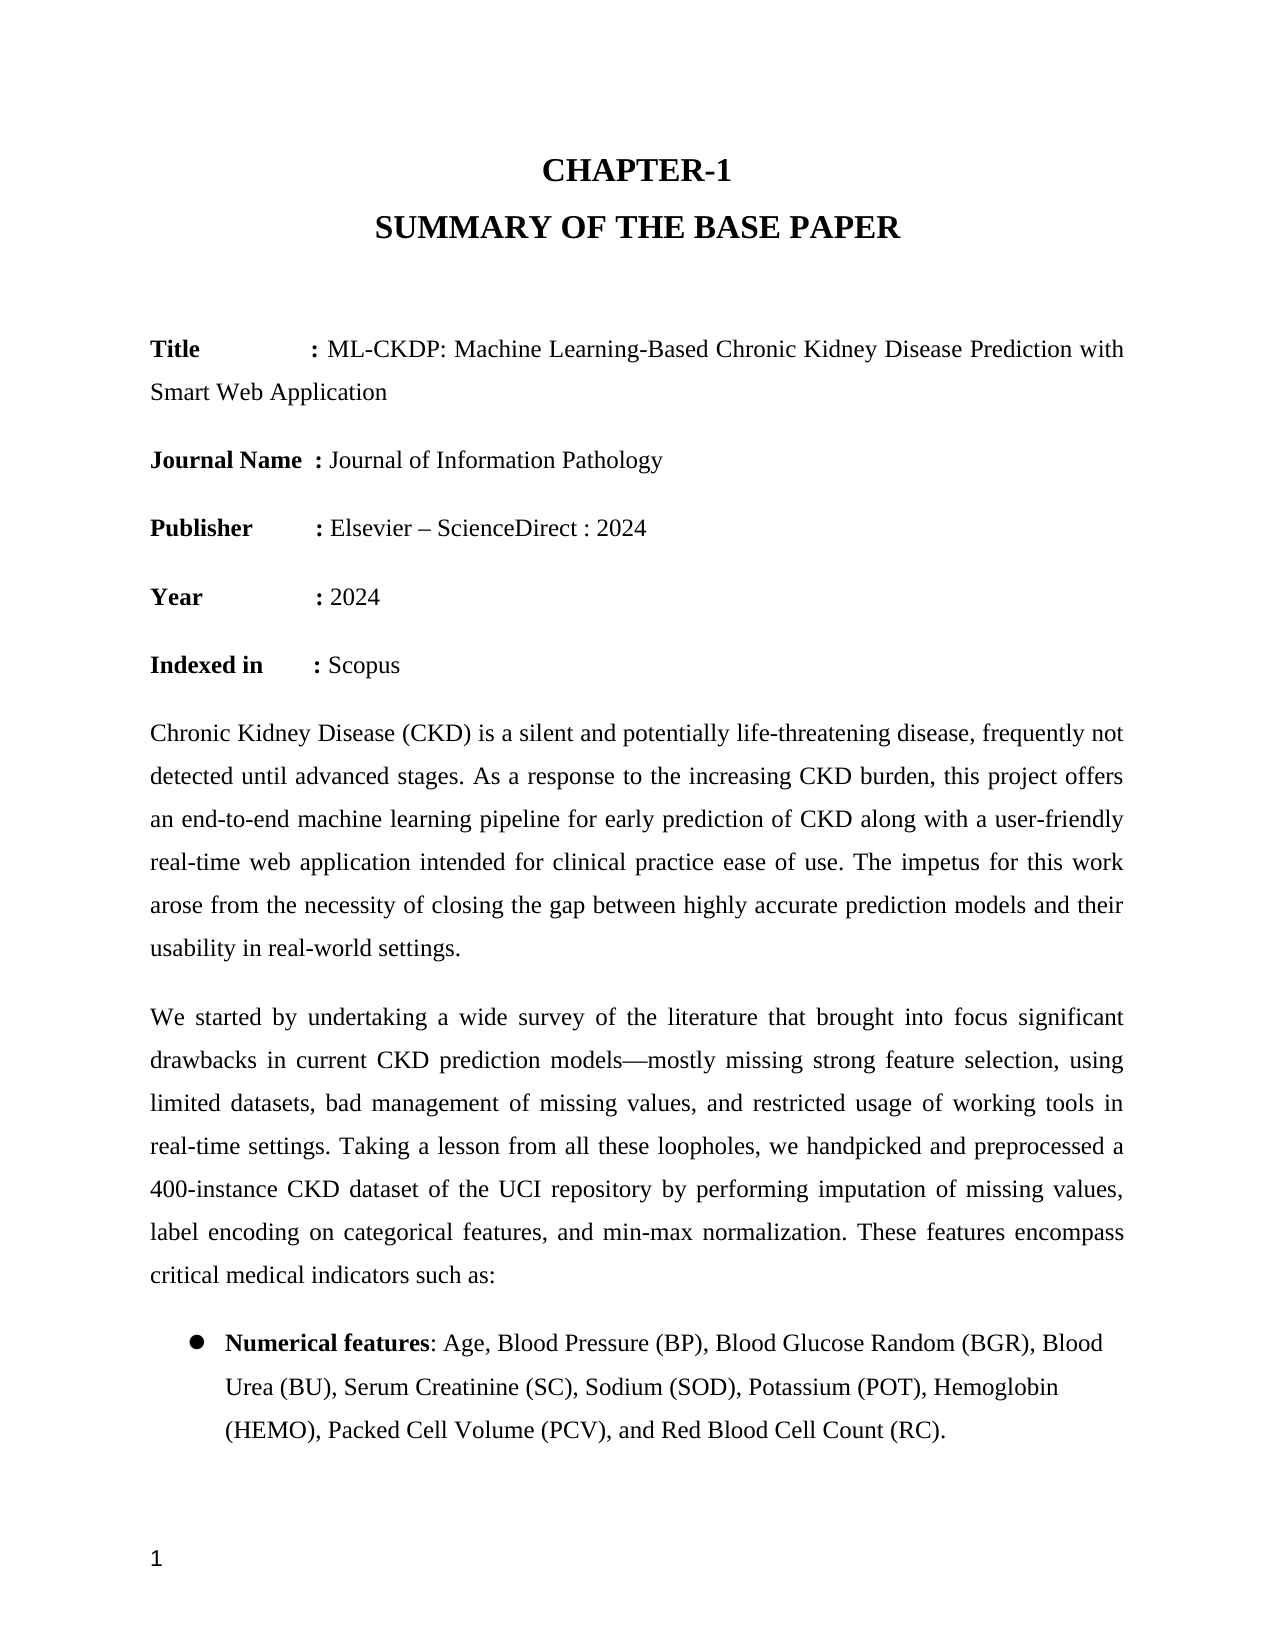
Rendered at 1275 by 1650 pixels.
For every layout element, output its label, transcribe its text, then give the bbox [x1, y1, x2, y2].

text SUMMARY OF THE BASE PAPER [150, 207, 1125, 246]
text Year : 2024 [150, 582, 1125, 610]
text Chronic Kidney Disease (CKD) is a silent and potentially life-threatening disease, frequently not detected until advanced stages. As a response to the increasing CKD burden, this project offers an end-to-end machine learning pipeline for early prediction of CKD along with a user-friendly real-time web application intended for clinical practice ease of use. The impetus for this work arose from the necessity of closing the gap between highly accurate prediction models and their usability in real-world settings. [150, 718, 1125, 962]
text Publisher : Elsevier – ScienceDirect : 2024 [150, 513, 1125, 542]
text Title : ML-CKDP: Machine Learning-Based Chronic Kidney Disease Prediction with Smart Web Application [150, 334, 1125, 406]
text Indexed in : Scopus [150, 650, 1125, 678]
text We started by undertaking a wide survey of the literature that brought into focus significant drawbacks in current CKD prediction models—mostly missing strong feature selection, using limited datasets, bad management of missing values, and restricted usage of working tools in real-time settings. Taking a lesson from all these loopholes, we handpicked and preprocessed a 400-instance CKD dataset of the UCI repository by performing imputation of missing values, label encoding on categorical features, and min-max normalization. These features encompass critical medical indicators such as: [150, 1002, 1125, 1289]
list Numerical features: Age, Blood Pressure (BP), Blood Glucose Random (BGR), Blood Urea (BU), Serum Creatinine (SC), Sodium (SOD), Potassium (POT), Hemoglobin (HEMO), Packed Cell Volume (PCV), and Red Blood Cell Count (RC). [187, 1328, 1125, 1483]
text CHAPTER-1 [150, 150, 1125, 188]
text Journal Name : Journal of Information Pathology [150, 445, 1125, 474]
